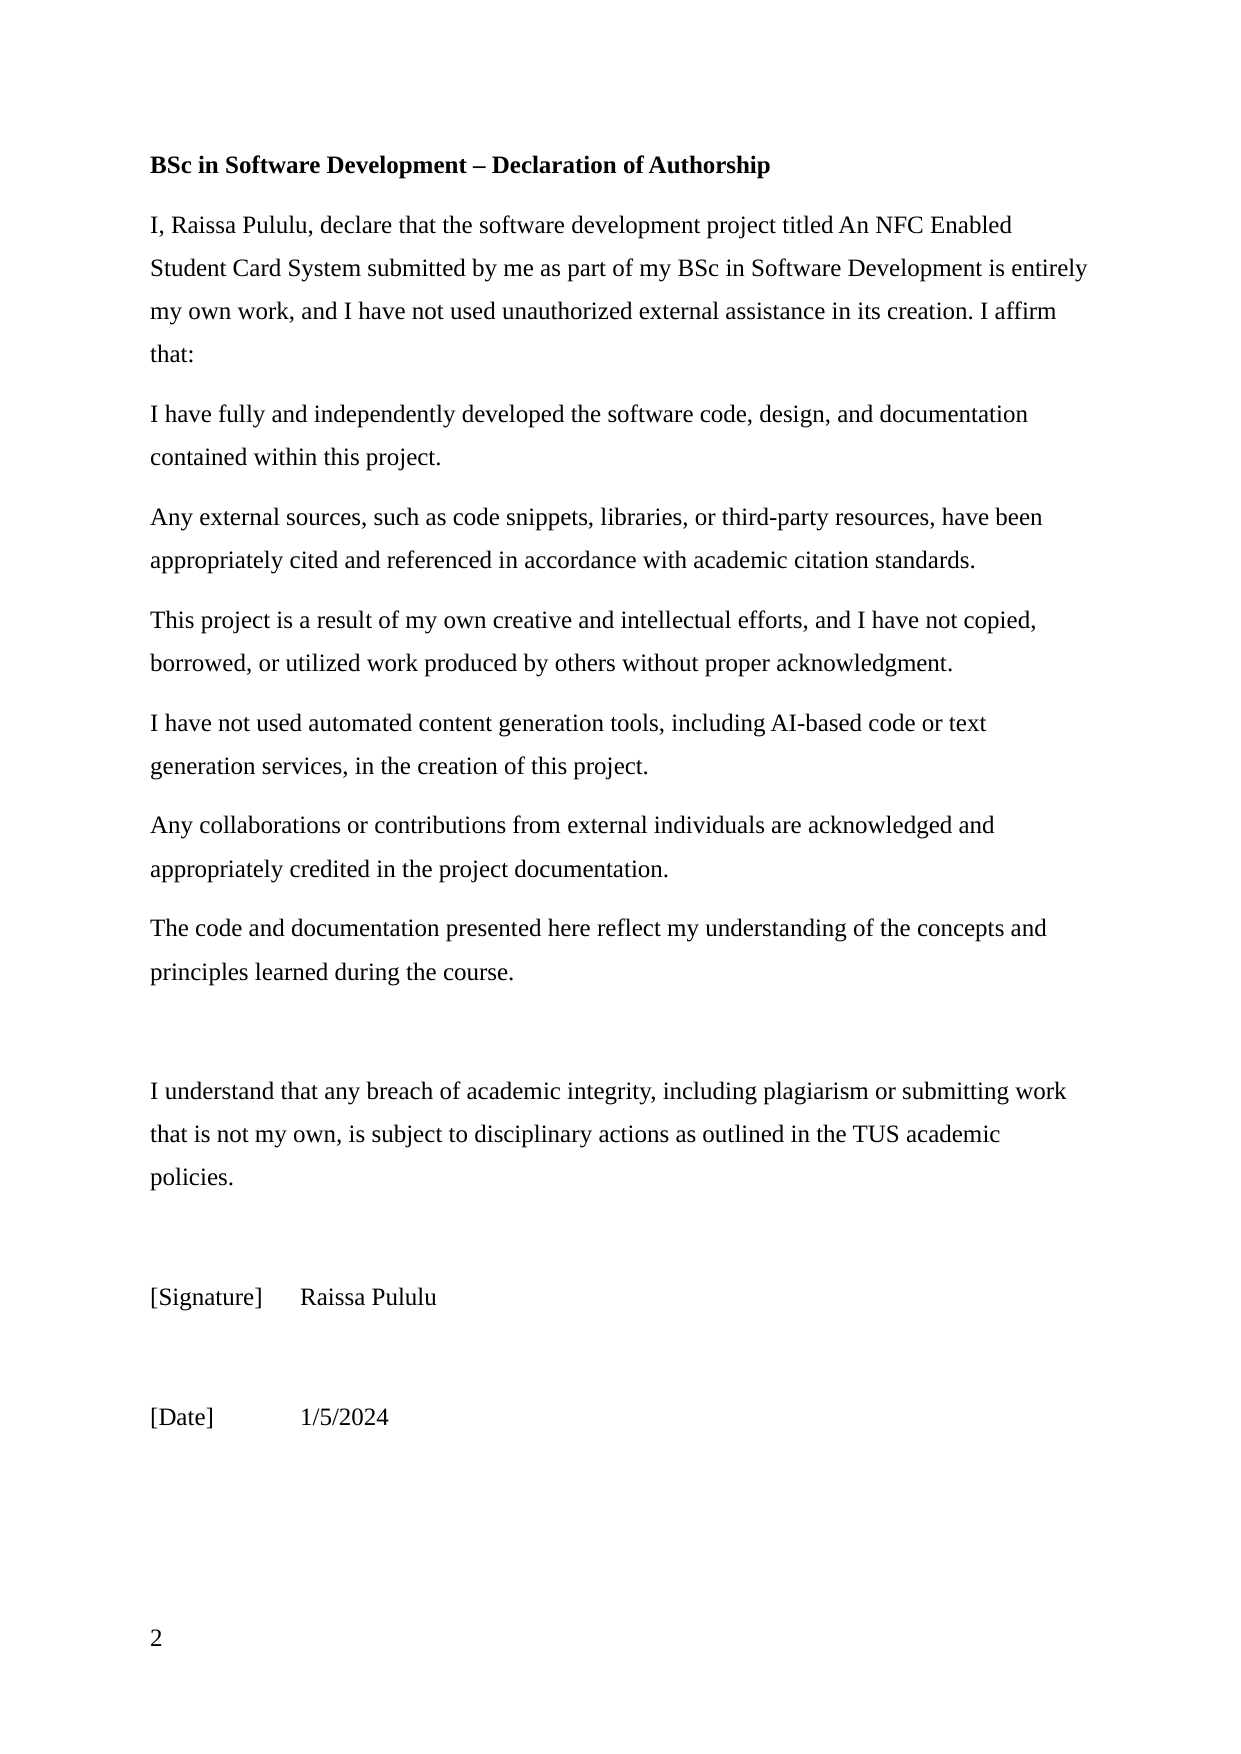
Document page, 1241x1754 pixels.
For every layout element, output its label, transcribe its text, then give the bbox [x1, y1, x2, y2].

text Any collaborations or contributions from external individuals are acknowledged and appropriately credited in the project documentation. [150, 811, 1090, 882]
text I have not used automated content generation tools, including AI-based code or text generation services, in the creation of this project. [150, 708, 1090, 779]
text Any external sources, such as code snippets, libraries, or third-party resources, have been appropriately cited and referenced in accordance with academic citation standards. [150, 502, 1090, 574]
text [Signature] Raissa Pululu [150, 1282, 1090, 1311]
text BSc in Software Development – Declaration of Authorship [150, 150, 1090, 179]
text I have fully and independently developed the software code, design, and documentation contained within this project. [150, 399, 1090, 471]
text I, Raissa Pululu, declare that the software development project titled An NFC Enabled Student Card System submitted by me as part of my BSc in Software Development is entirely my own work, and I have not used unauthorized external assistance in its creation. I affirm that: [150, 210, 1090, 368]
text [Date] 1/5/2024 [150, 1402, 1090, 1430]
text This project is a result of my own creative and intellectual efforts, and I have not copied, borrowed, or utilized work produced by others without proper acknowledgment. [150, 605, 1090, 677]
text The code and documentation presented here reflect my understanding of the concepts and principles learned during the course. [150, 913, 1090, 985]
text I understand that any breach of academic integrity, including plagiarism or submitting work that is not my own, is subject to disciplinary actions as outlined in the TUS academic policies. [150, 1076, 1090, 1191]
